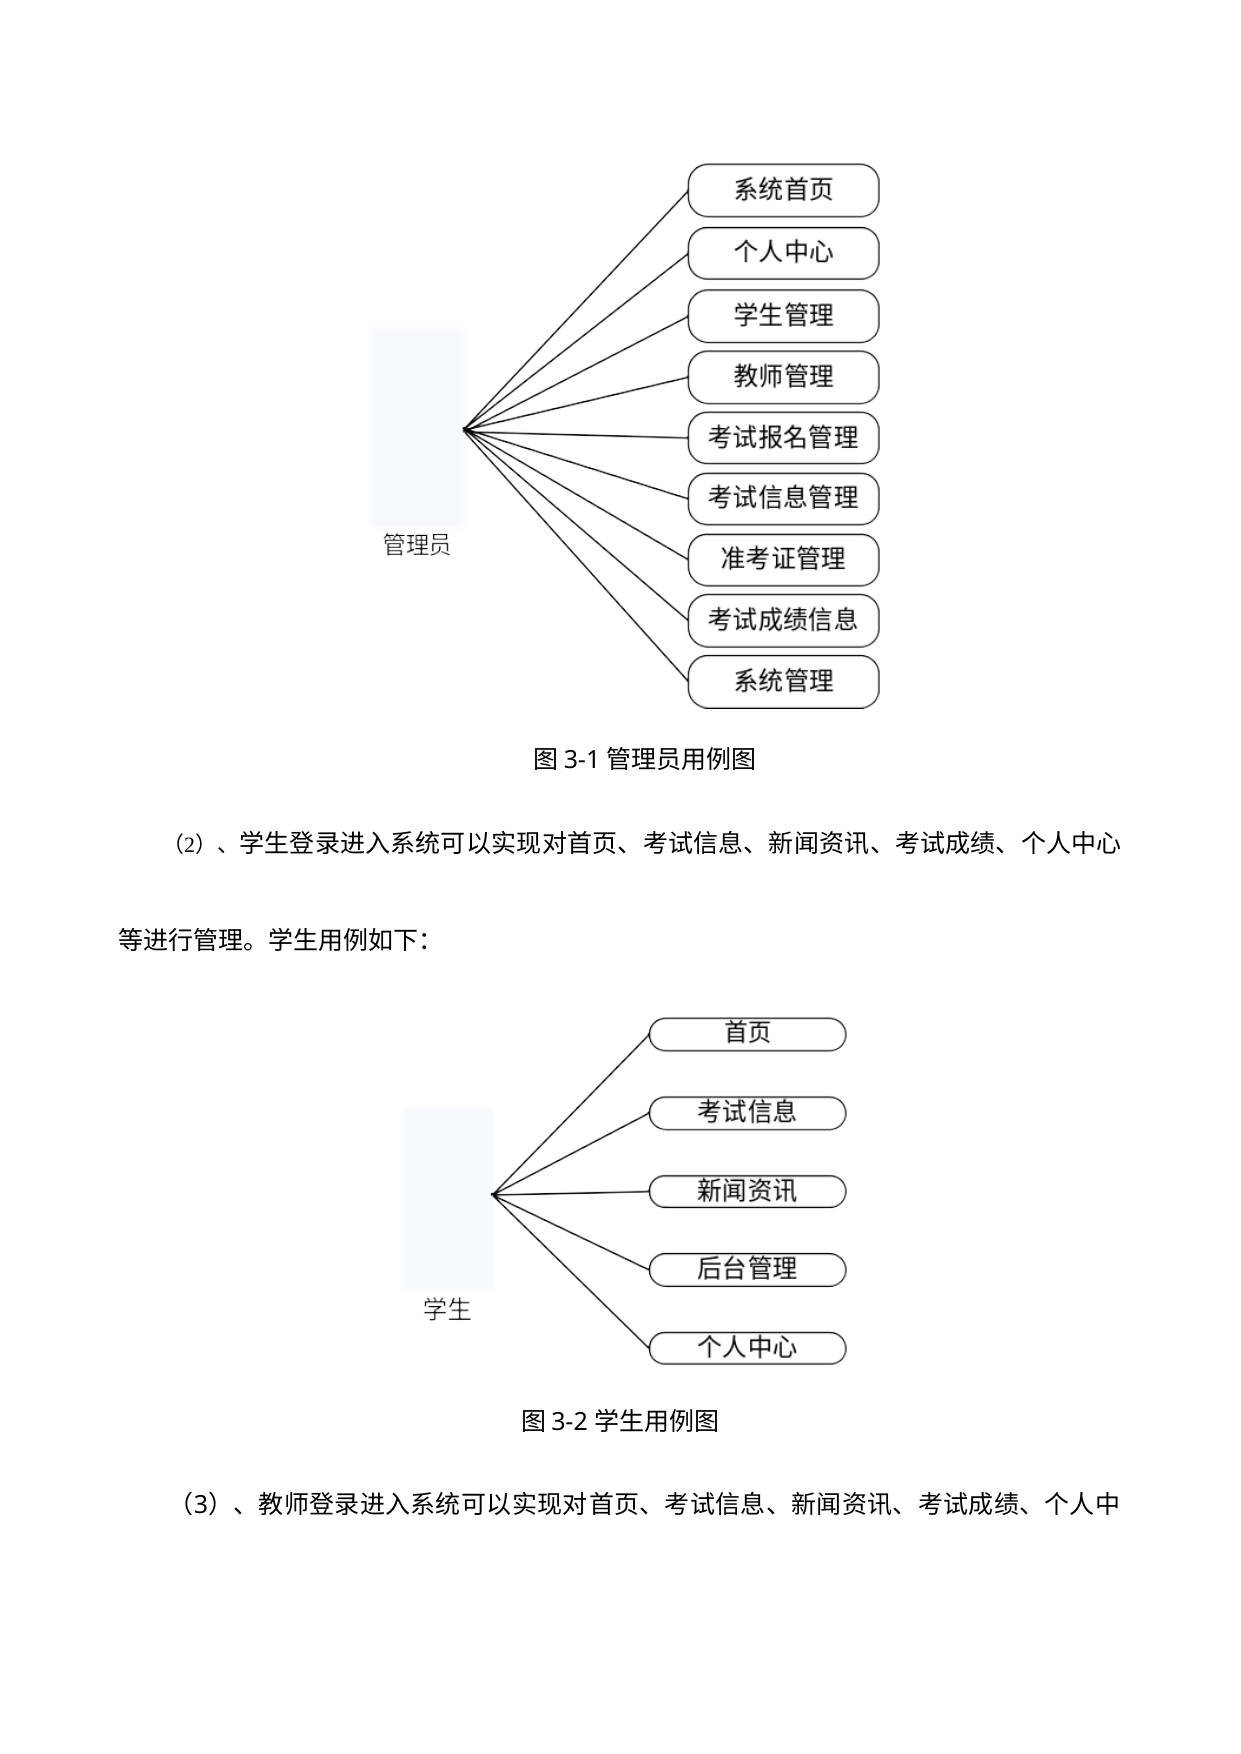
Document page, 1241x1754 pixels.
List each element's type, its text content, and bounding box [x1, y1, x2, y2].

text 图3-1 管理员用例图 [118, 726, 1122, 791]
text 图3-2 学生用例图 [118, 1387, 1122, 1452]
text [118, 1470, 1122, 1535]
text （2）、学生登录进入系统可以实现对首页、考试信息、新闻资讯、考试成绩、个人中心等进行管理。学生用例如下： [118, 809, 1122, 971]
